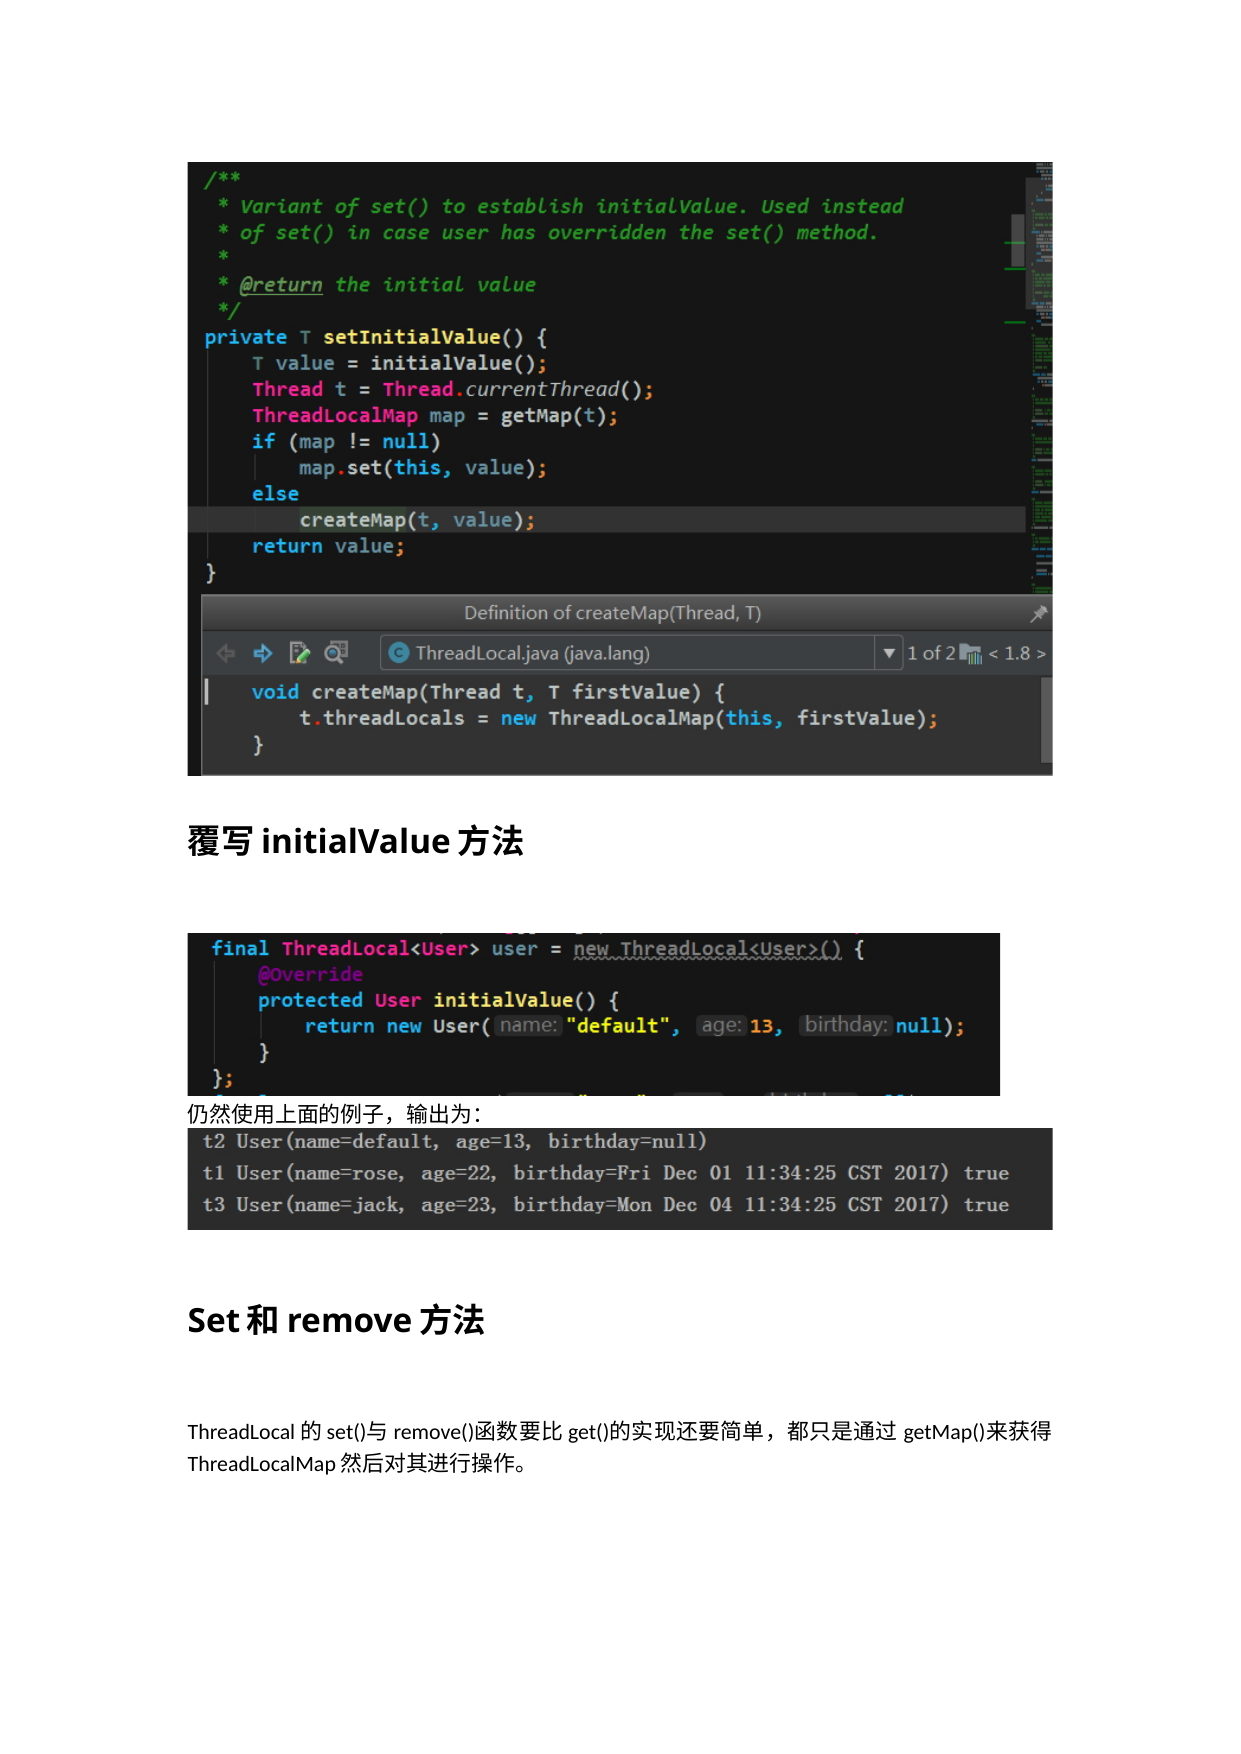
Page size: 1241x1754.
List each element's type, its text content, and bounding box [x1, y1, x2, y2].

picture [187, 162, 1053, 776]
subtitle Set和remove方法 [187, 1286, 1053, 1351]
text 仍然使用上面的例子，输出为： [187, 1096, 1053, 1128]
picture [187, 1128, 1053, 1230]
text ThreadLocal的set()与remove()函数要比get()的实现还要简单，都只是通过getMap()来获得ThreadLocalMap然后对其进行操作。 [187, 1413, 1053, 1478]
picture [187, 933, 1001, 1096]
subtitle 覆写initialValue方法 [187, 807, 1053, 872]
